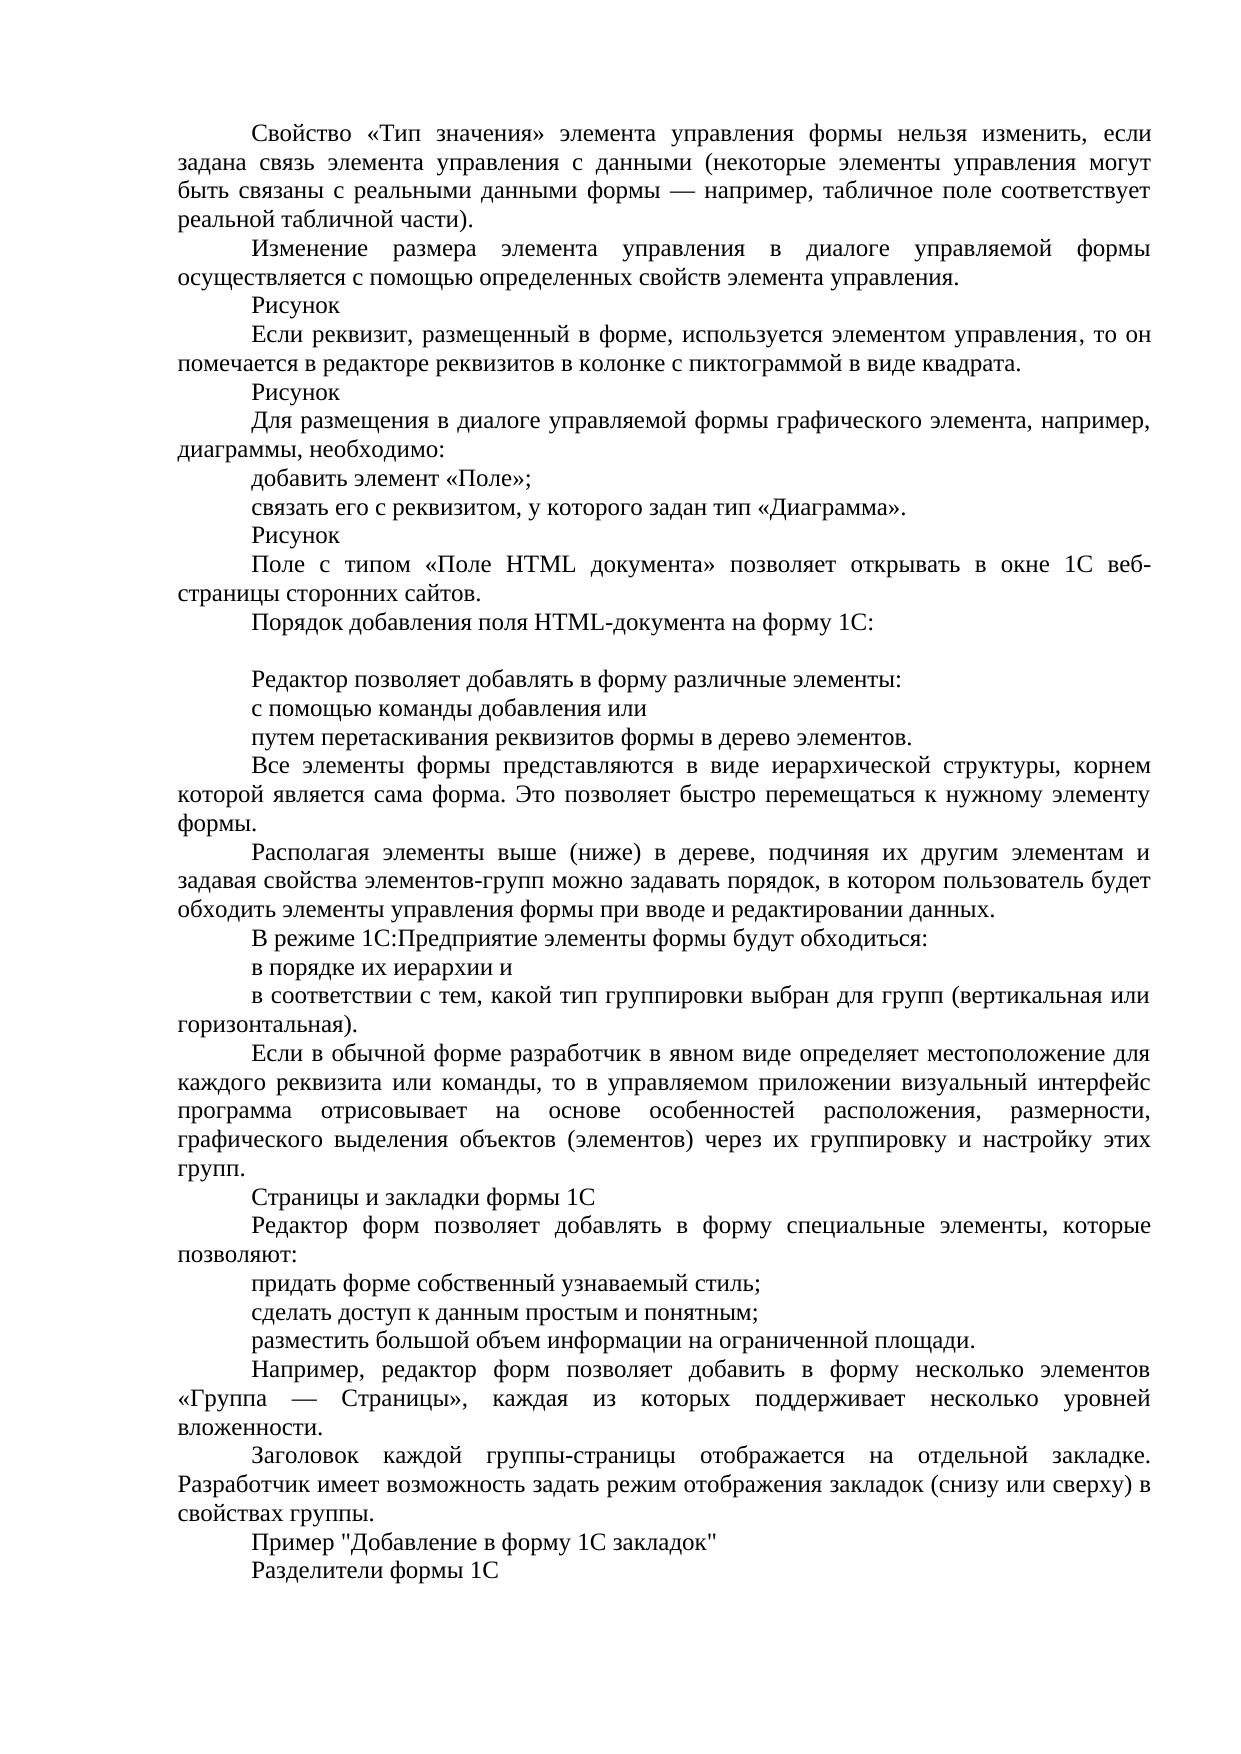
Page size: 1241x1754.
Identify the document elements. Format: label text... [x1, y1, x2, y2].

text сделать доступ к данным простым и понятным; [177, 1297, 1152, 1326]
text Если в обычной форме разработчик в явном виде определяет местоположение для каждого реквизита или команды, то в управляемом приложении визуальный интерфейс программа отрисовывает на основе особенностей расположения, размерности, графического выделения объектов (элементов) через их группировку и настройку этих групп. [177, 1038, 1152, 1182]
text Разделители формы 1С [177, 1556, 1152, 1584]
text связать его с реквизитом, у которого задан тип «Диаграмма». [177, 492, 1152, 521]
text Страницы и закладки формы 1С [177, 1182, 1152, 1211]
text придать форме собственный узнаваемый стиль; [177, 1268, 1152, 1297]
text в соответствии с тем, какой тип группировки выбран для групп (вертикальная или горизонтальная). [177, 981, 1152, 1038]
text Например, редактор форм позволяет добавить в форму несколько элементов «Группа — Страницы», каждая из которых поддерживает несколько уровней вложенности. [177, 1354, 1152, 1441]
text Все элементы формы представляются в виде иерархической структуры, корнем которой является сама форма. Это позволяет быстро перемещаться к нужному элементу формы. [177, 751, 1152, 837]
text добавить элемент «Поле»; [177, 463, 1152, 492]
text Редактор форм позволяет добавлять в форму специальные элементы, которые позволяют: [177, 1211, 1152, 1268]
text Заголовок каждой группы-страницы отображается на отдельной закладке. Разработчик имеет возможность задать режим отображения закладок (снизу или сверху) в свойствах группы. [177, 1441, 1152, 1527]
text Поле с типом «Поле HTML документа» позволяет открывать в окне 1С веб-страницы сторонних сайтов. [177, 549, 1152, 607]
text Если реквизит, размещенный в форме, используется элементом управления, то он помечается в редакторе реквизитов в колонке с пиктограммой в виде квадрата. [177, 319, 1152, 377]
text Изменение размера элемента управления в диалоге управляемой формы осуществляется с помощью определенных свойств элемента управления. [177, 233, 1152, 291]
text Рисунок [177, 377, 1152, 406]
text Редактор позволяет добавлять в форму различные элементы: [177, 664, 1152, 693]
text в порядке их иерархии и [177, 952, 1152, 981]
text путем перетаскивания реквизитов формы в дерево элементов. [177, 722, 1152, 751]
text Рисунок [177, 291, 1152, 319]
text В режиме 1С:Предприятие элементы формы будут обходиться: [177, 923, 1152, 952]
text Рисунок [177, 521, 1152, 549]
text с помощью команды добавления или [177, 693, 1152, 722]
text разместить большой объем информации на ограниченной площади. [177, 1326, 1152, 1354]
text Пример "Добавление в форму 1С закладок" [177, 1527, 1152, 1556]
text Порядок добавления поля HTML-документа на форму 1С: [177, 607, 1152, 636]
text Располагая элементы выше (ниже) в дереве, подчиняя их другим элементам и задавая свойства элементов-групп можно задавать порядок, в котором пользователь будет обходить элементы управления формы при вводе и редактировании данных. [177, 837, 1152, 923]
text Для размещения в диалоге управляемой формы графического элемента, например, диаграммы, необходимо: [177, 406, 1152, 463]
text Свойство «Тип значения» элемента управления формы нельзя изменить, если задана связь элемента управления с данными (некоторые элементы управления могут быть связаны с реальными данными формы — например, табличное поле соответствует реальной табличной части). [177, 118, 1152, 233]
